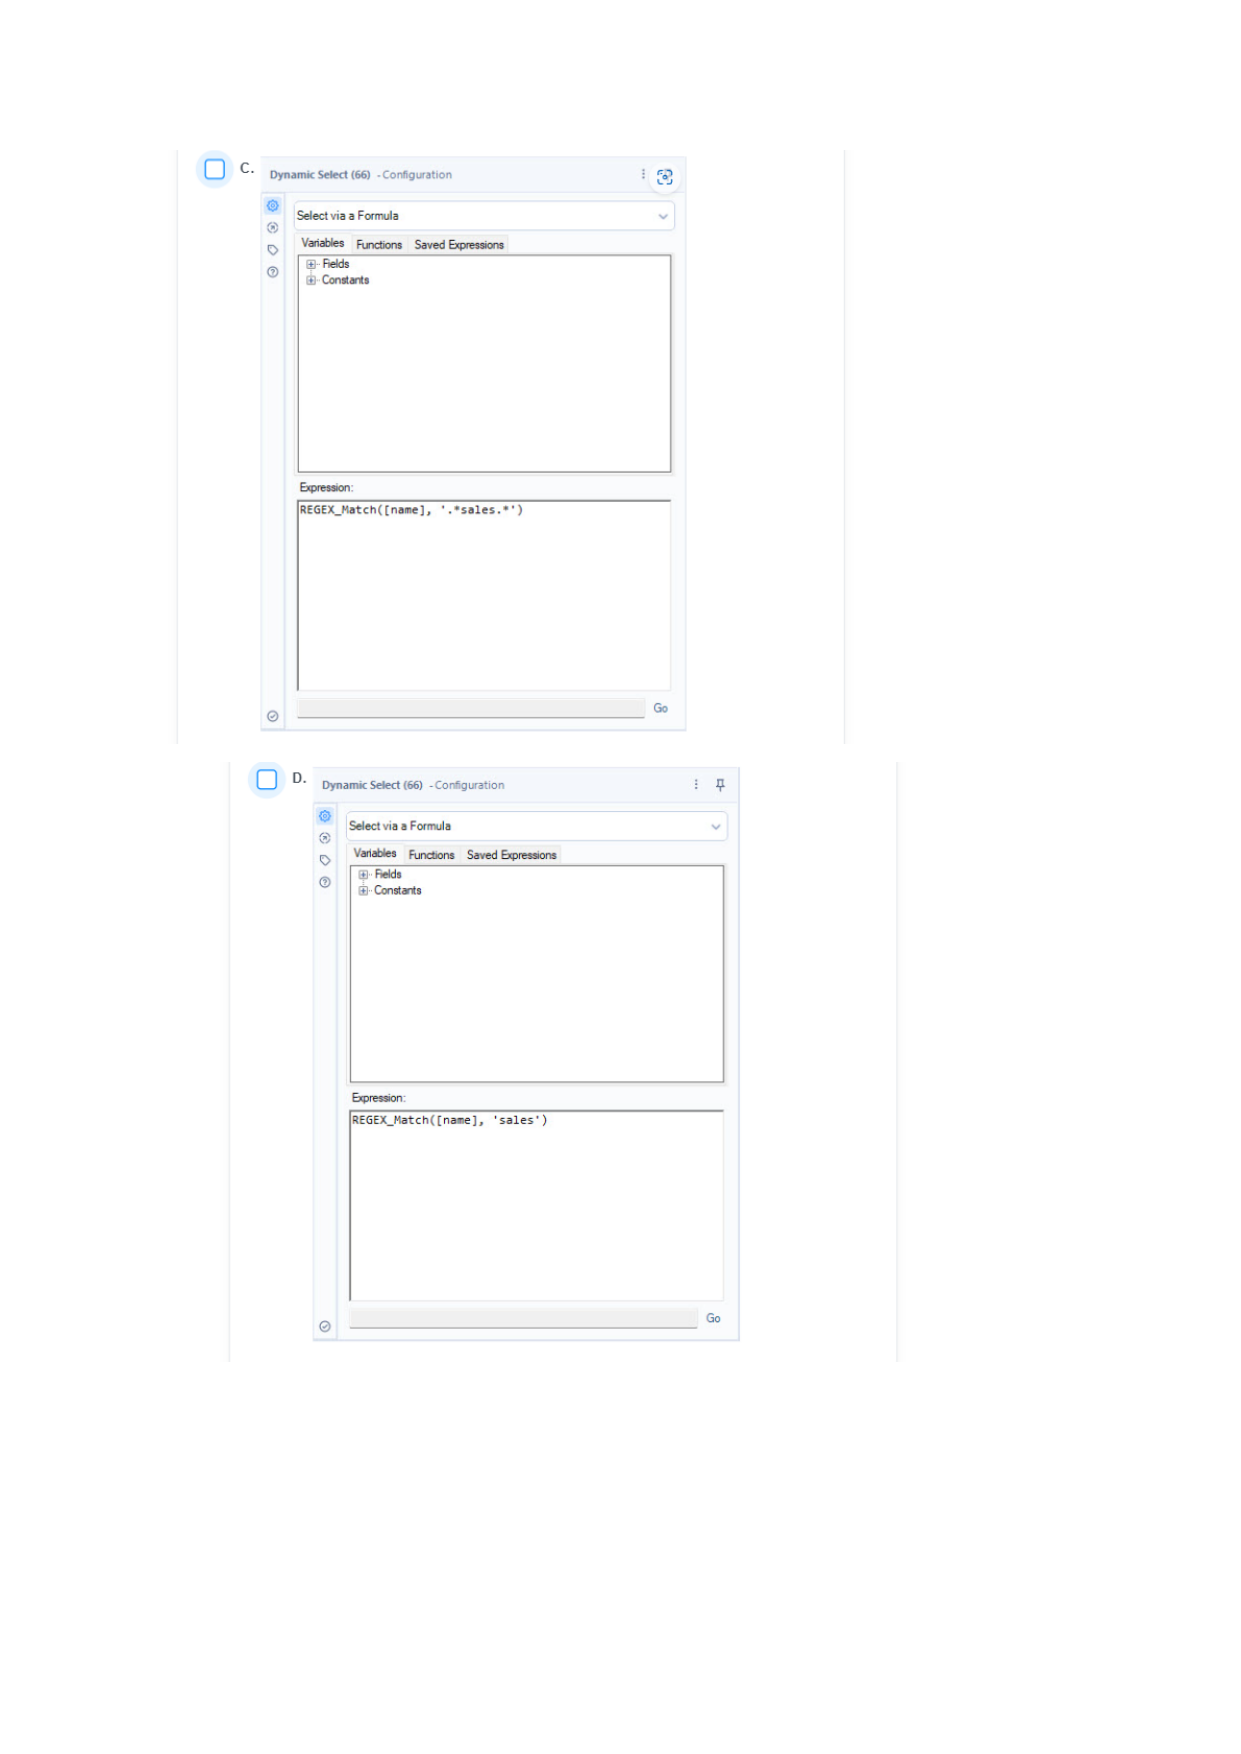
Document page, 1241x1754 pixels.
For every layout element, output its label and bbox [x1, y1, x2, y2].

picture [150, 762, 1010, 1362]
picture [150, 150, 873, 744]
